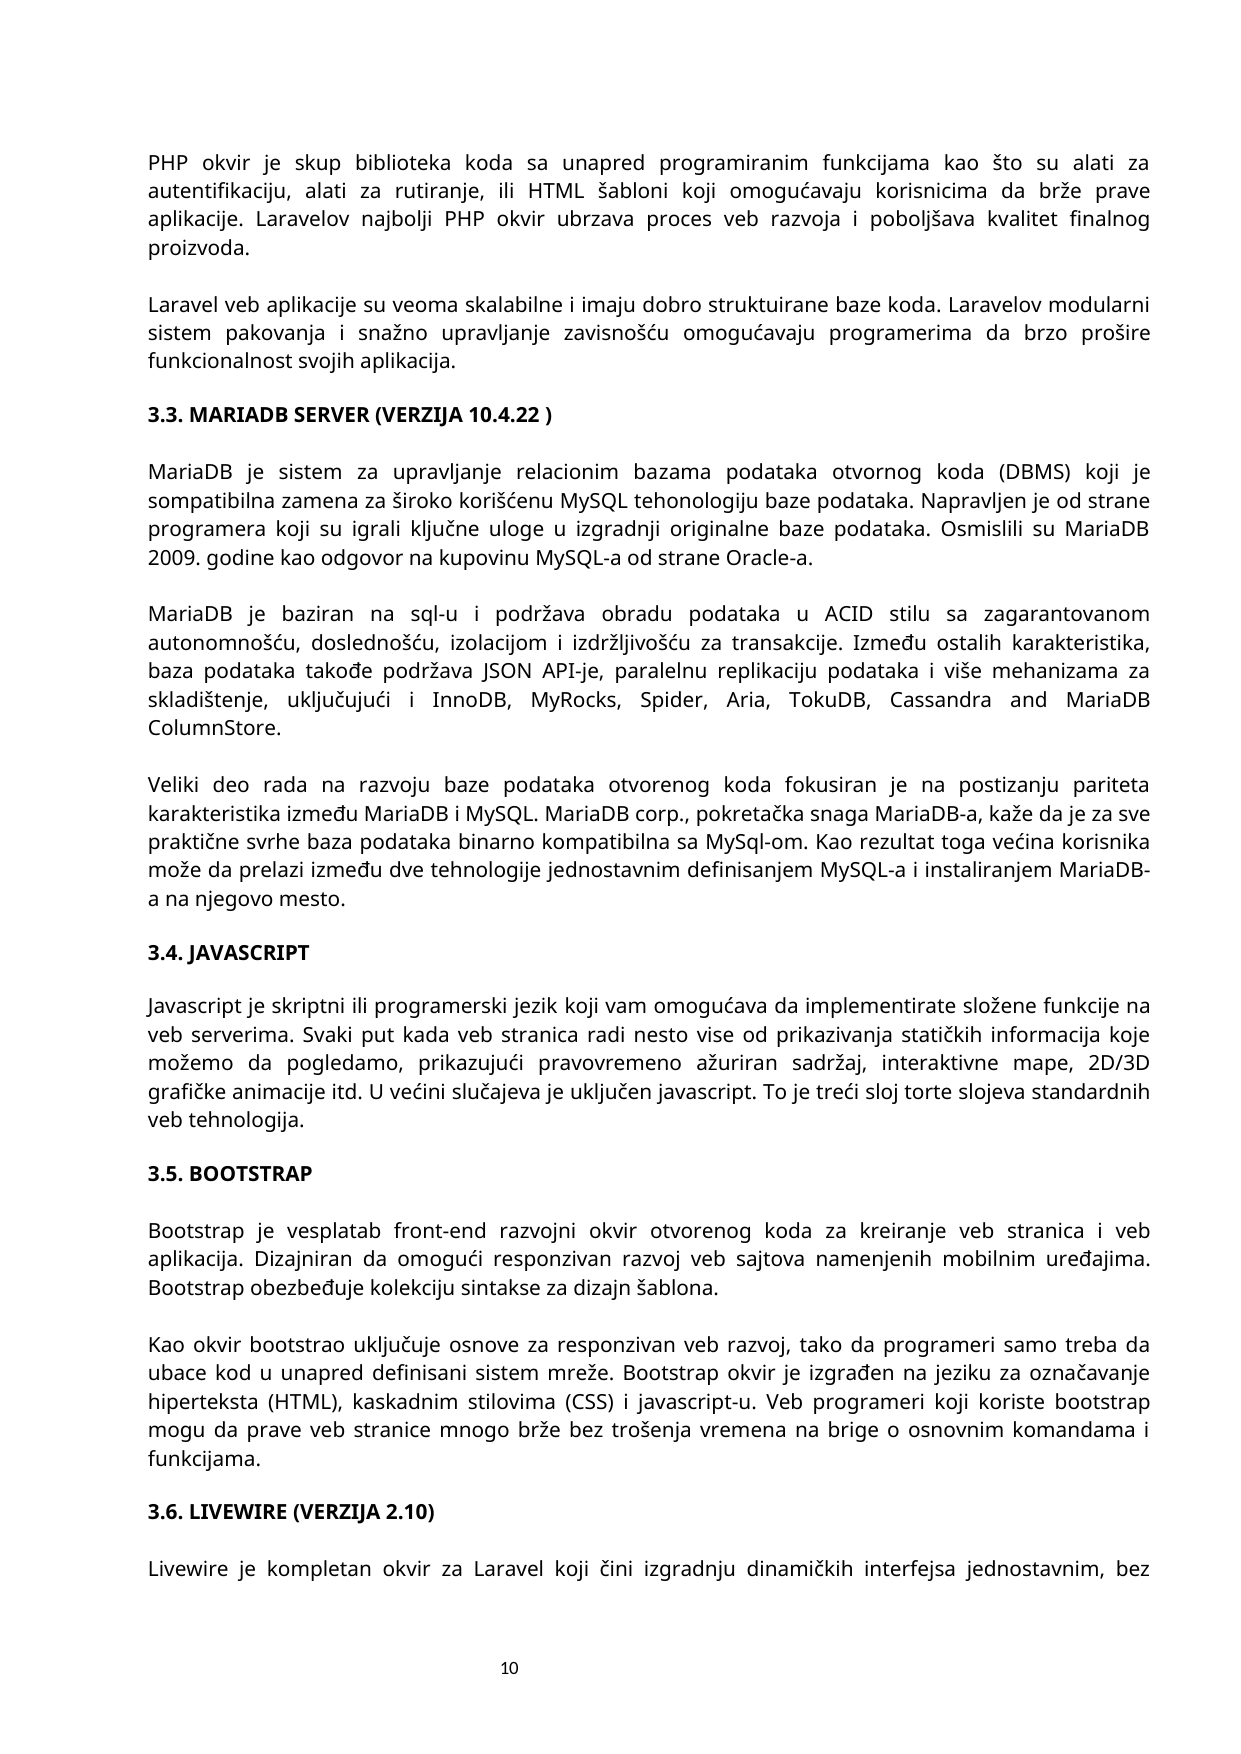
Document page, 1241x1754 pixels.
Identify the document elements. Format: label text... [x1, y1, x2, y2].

list Veliki deo rada na razvoju baze podataka otvorenog koda fokusiran je na postizanju pariteta karakteristika između MariaDB i MySQL. MariaDB corp., pokretačka snaga MariaDB-a, kaže da je za sve praktične svrhe baza podataka binarno kompatibilna sa MySql-om. Kao rezultat toga većina korisnika može da prelazi između dve tehnologije jednostavnim definisanjem MySQL-a i instaliranjem MariaDB-a na njegovo mesto. [148, 770, 1152, 938]
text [148, 1526, 1152, 1583]
subtitle LIVEWIRE (VERZIJA 2.10) [148, 1497, 1152, 1526]
list MARIADB SERVER (VERZIJA 10.4.22 ) MariaDB je sistem za upravljanje relacionim bazama podataka otvornog koda (DBMS) koji je sompatibilna zamena za široko korišćenu MySQL tehonologiju baze podataka. Napravljen je od strane programera koji su igrali ključne uloge u izgradnji originalne baze podataka. Osmislili su MariaDB 2009. godine kao odgovor na kupovinu MySQL-a od strane Oracle-a. MariaDB je baziran na sql-u i podržava obradu podataka u ACID stilu sa zagarantovanom autonomnošću, doslednošću, izolacijom i izdržljivošću za transakcije. Između ostalih karakteristika, baza podataka takođe podržava JSON API-je, paralelnu replikaciju podataka i više mehanizama za skladištenje, uključujući i InnoDB, MyRocks, Spider, Aria, TokuDB, Cassandra and MariaDB ColumnStore. [148, 401, 1152, 742]
text Bootstrap je vesplatab front-end razvojni okvir otvorenog koda za kreiranje veb stranica i veb aplikacija. Dizajniran da omogući responzivan razvoj veb sajtova namenjenih mobilnim uređajima. Bootstrap obezbeđuje kolekciju sintakse za dizajn šablona. Kao okvir bootstrao uključuje osnove za responzivan veb razvoj, tako da programeri samo treba da ubace kod u unapred definisani sistem mreže. Bootstrap okvir je izgrađen na jeziku za označavanje hiperteksta (HTML), kaskadnim stilovima (CSS) i javascript-u. Veb programeri koji koriste bootstrap mogu da prave veb stranice mnogo brže bez trošenja vremena na brige o osnovnim komandama i funkcijama. [148, 1188, 1152, 1497]
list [148, 148, 1152, 261]
list Laravel veb aplikacije su veoma skalabilne i imaju dobro struktuirane baze koda. Laravelov modularni sistem pakovanja i snažno upravljanje zavisnošću omogućavaju programerima da brzo prošire funkcionalnost svojih aplikacija. [148, 290, 1152, 401]
subtitle JAVASCRIPT [148, 938, 1152, 992]
text Javascript je skriptni ili programerski jezik koji vam omogućava da implementirate složene funkcije na veb serverima. Svaki put kada veb stranica radi nesto vise od prikazivanja statičkih informacija koje možemo da pogledamo, prikazujući pravovremeno ažuriran sadržaj, interaktivne mape, 2D/3D grafičke animacije itd. U većini slučajeva je uključen javascript. To je treći sloj torte slojeva standardnih veb tehnologija. [148, 992, 1152, 1159]
subtitle BOOTSTRAP [148, 1159, 1152, 1188]
